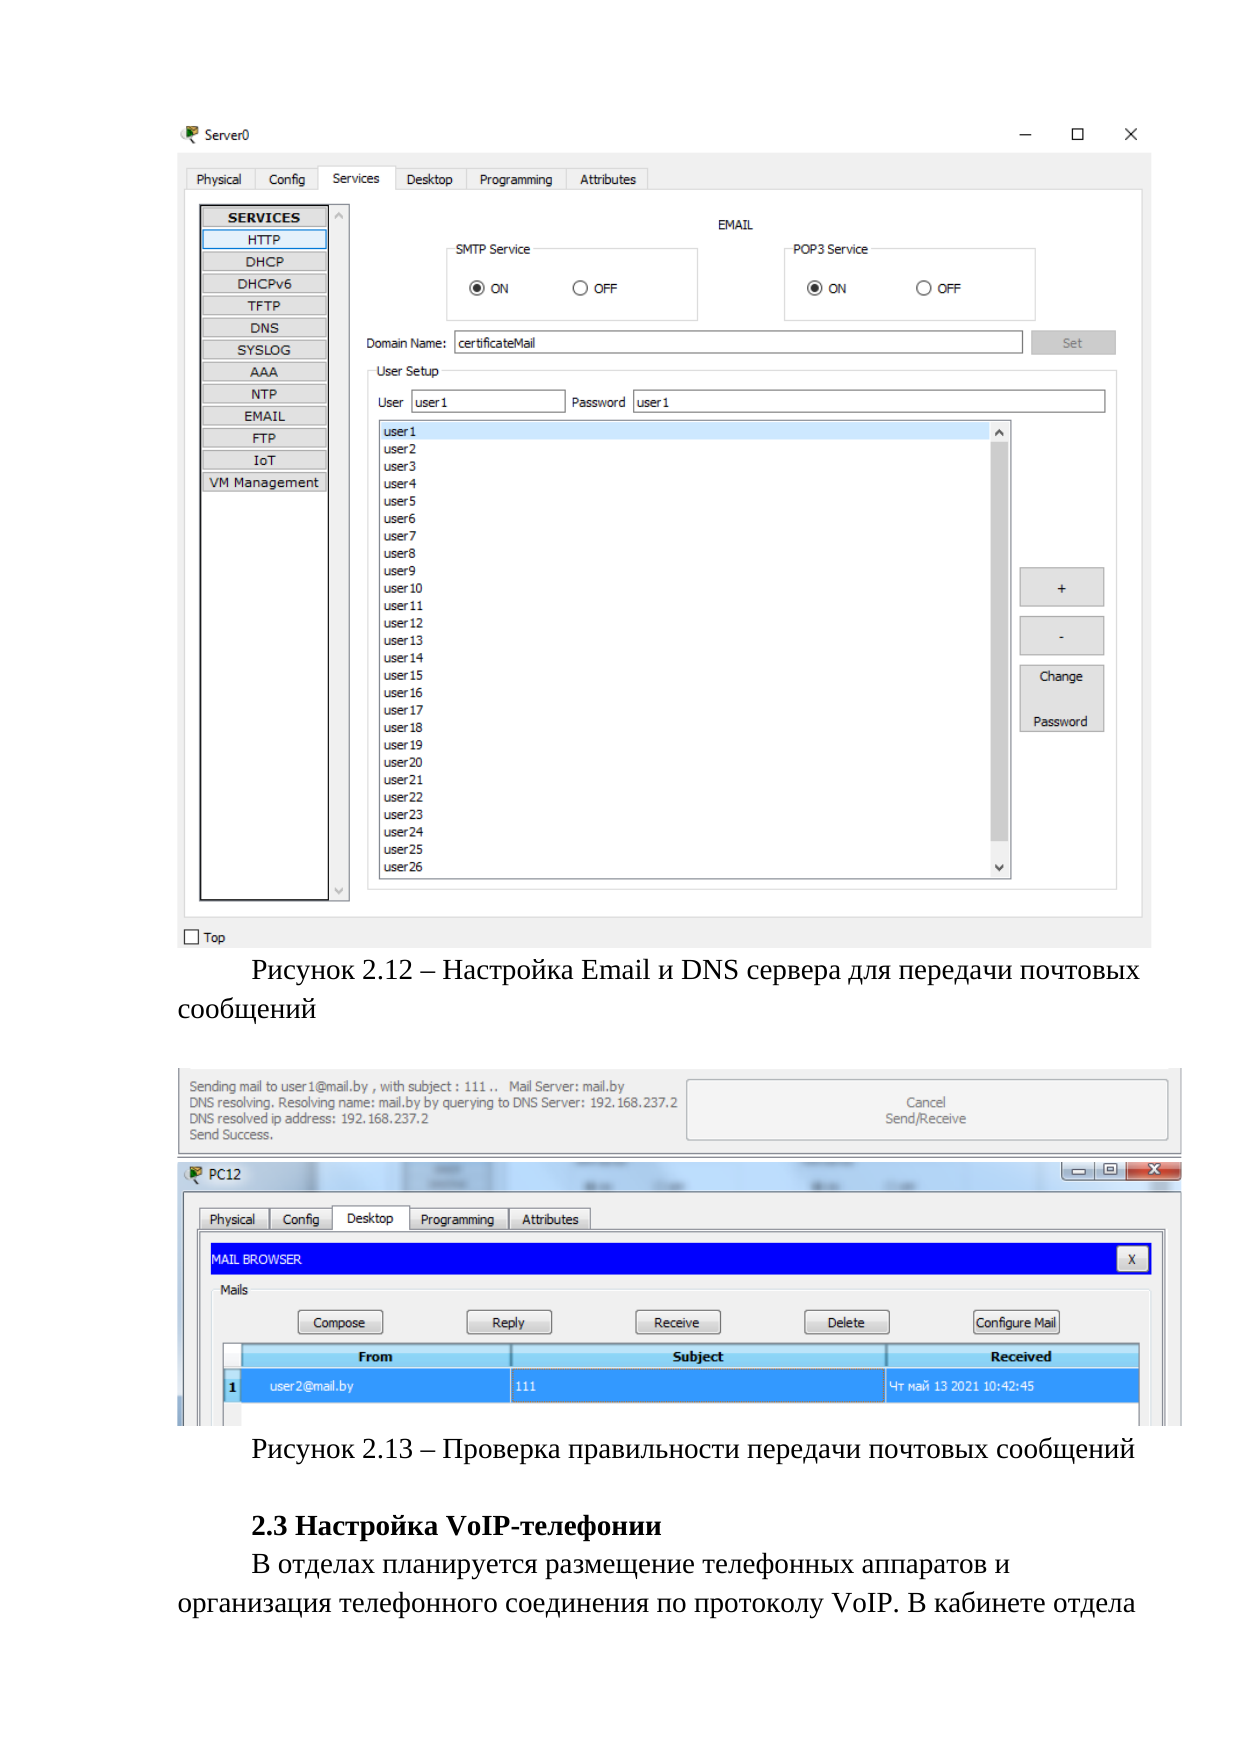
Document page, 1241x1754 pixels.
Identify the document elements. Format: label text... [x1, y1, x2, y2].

picture [177, 1162, 1182, 1426]
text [177, 1547, 1152, 1619]
picture [177, 1068, 1182, 1158]
text Рисунок 2.12 – Настройка Email и DNS сервера для передачи почтовых сообщений [177, 952, 1152, 1024]
text Рисунок 2.13 – Проверка правильности передачи почтовых сообщений [177, 1431, 1152, 1464]
text 2.3 Настройка VoIP-телефонии [177, 1508, 1152, 1542]
picture [177, 118, 1152, 948]
